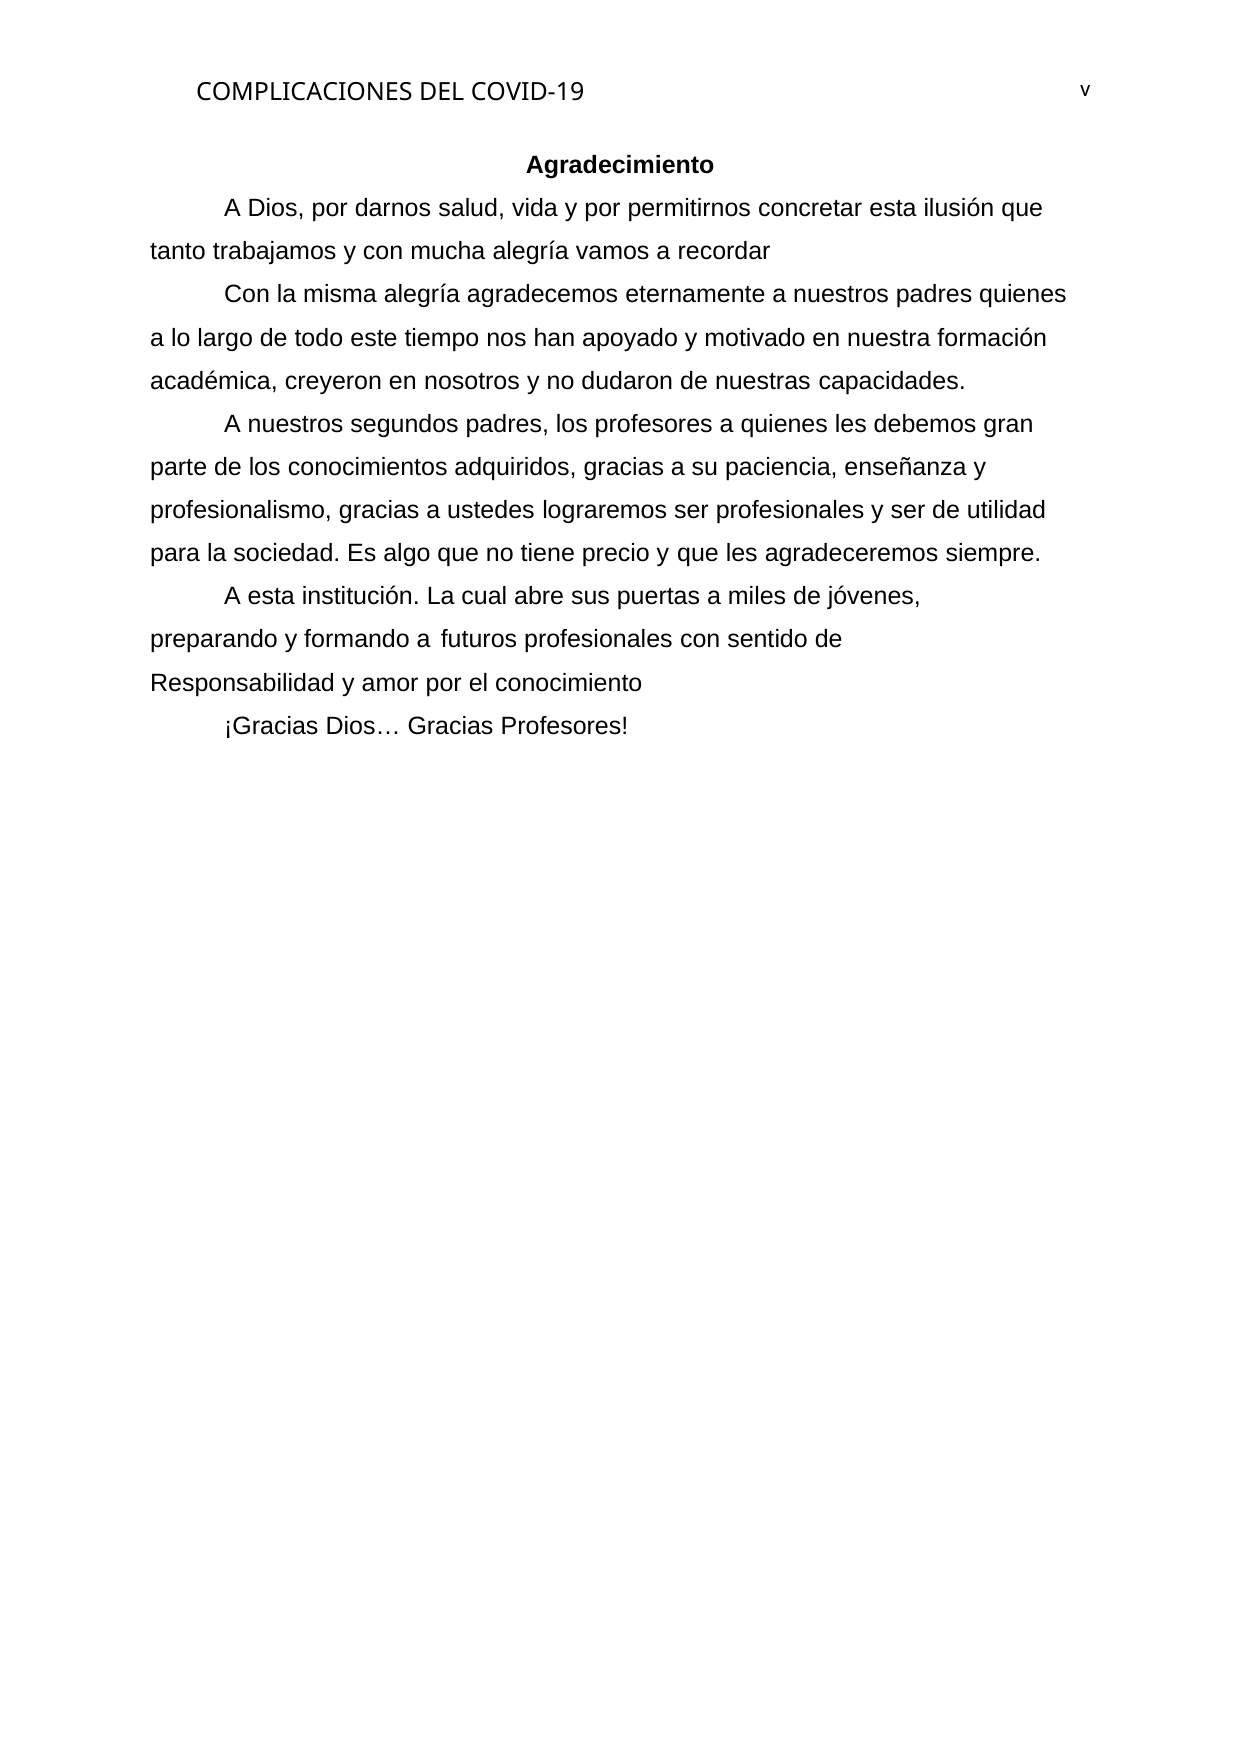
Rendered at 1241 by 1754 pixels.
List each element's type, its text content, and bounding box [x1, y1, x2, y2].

text A Dios, por darnos salud, vida y por permitirnos concretar esta ilusión que tanto trabajamos y con mucha alegría vamos a recordar [150, 193, 1090, 265]
text Agradecimiento [268, 150, 972, 179]
text ¡Gracias Dios… Gracias Profesores! [150, 711, 1090, 739]
text Con la misma alegría agradecemos eternamente a nuestros padres quienes a lo largo de todo este tiempo nos han apoyado y motivado en nuestra formación académica, creyeron en nosotros y no dudaron de nuestras capacidades. [150, 279, 1072, 394]
text A nuestros segundos padres, los profesores a quienes les debemos gran parte de los conocimientos adquiridos, gracias a su paciencia, enseñanza y profesionalismo, gracias a ustedes lograremos ser profesionales y ser de utilidad para la sociedad. Es algo que no tiene precio y que les agradeceremos siempre. [150, 409, 1061, 567]
text A esta institución. La cual abre sus puertas a miles de jóvenes, preparando y formando a futuros profesionales con sentido de Responsabilidad y amor por el conocimiento [150, 581, 1024, 696]
